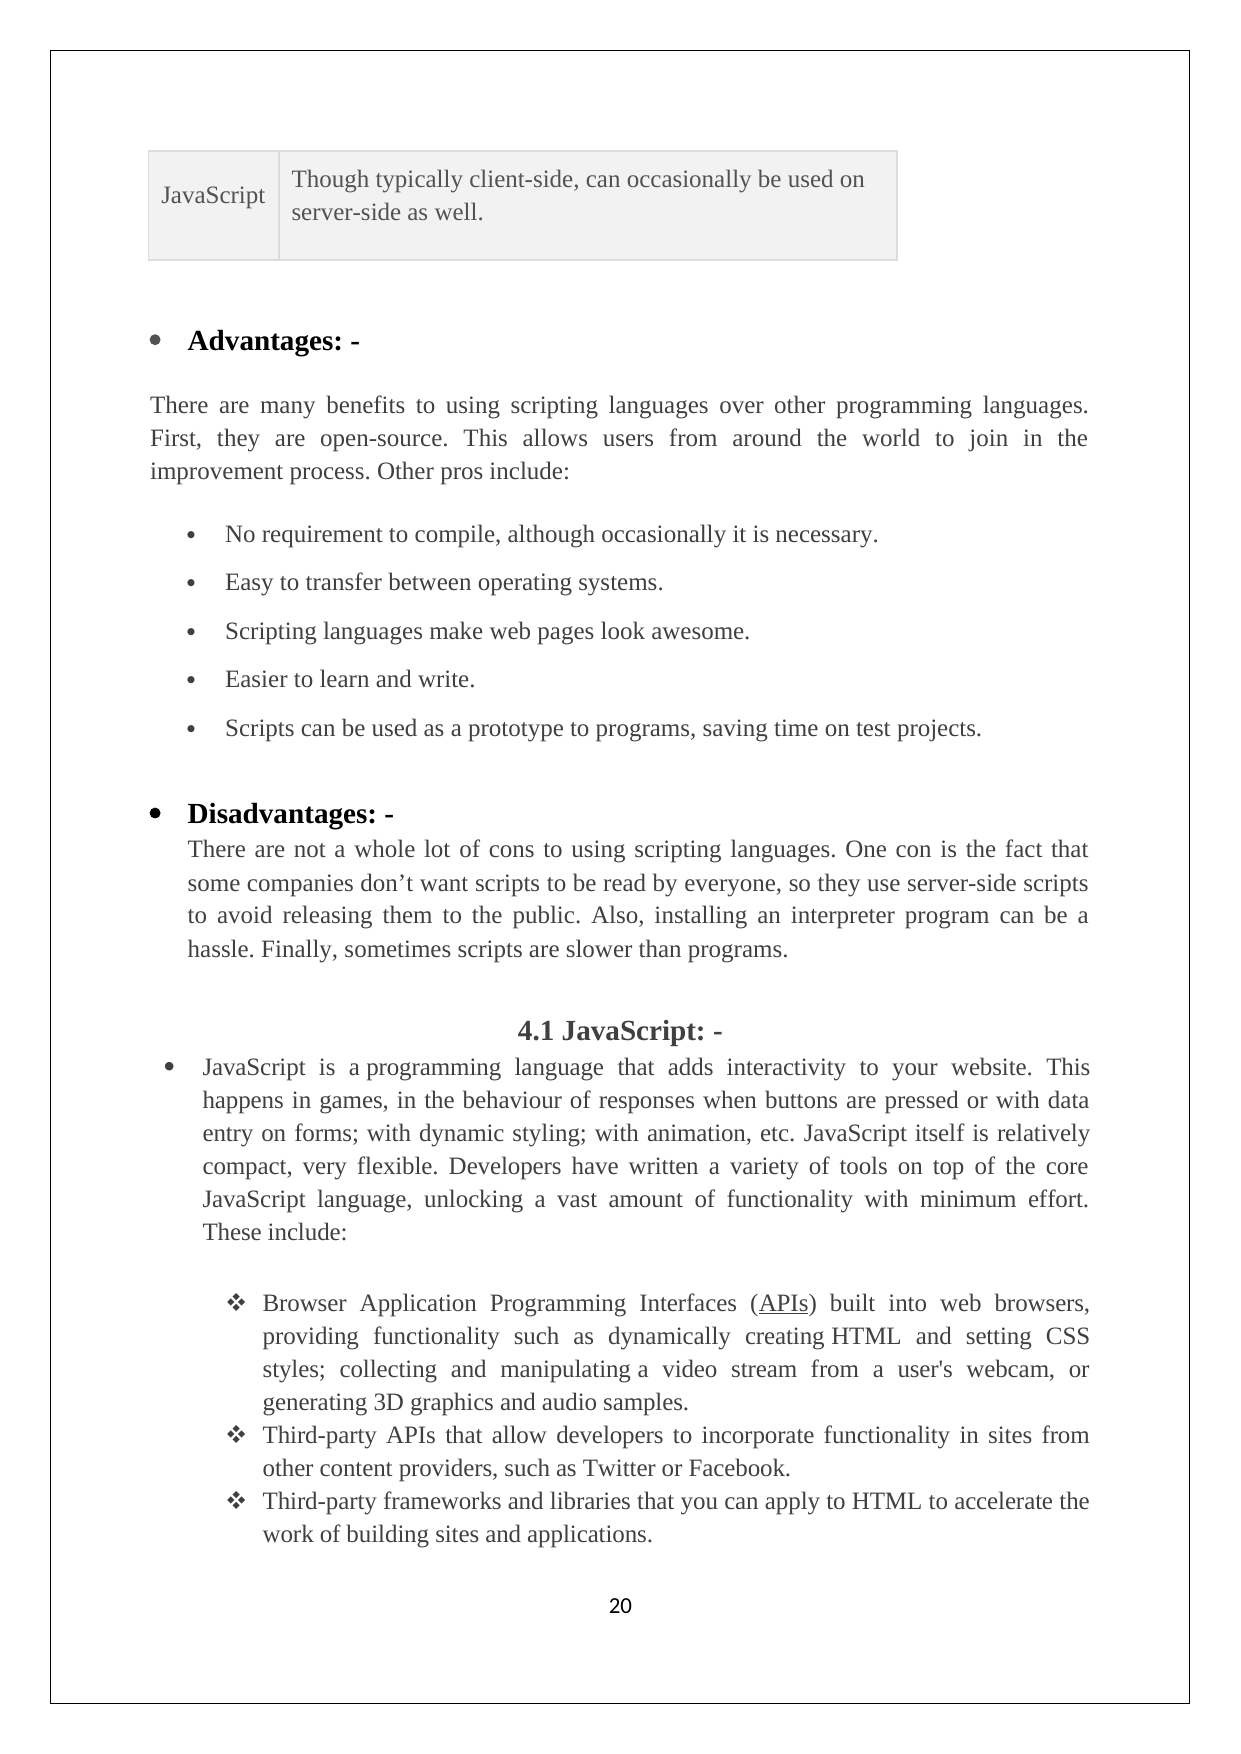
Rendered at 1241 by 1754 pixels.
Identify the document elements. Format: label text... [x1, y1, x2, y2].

list Third-party APIs that allow developers to incorporate functionality in sites from other content providers, such as Twitter or Facebook. [225, 1420, 1090, 1482]
subtitle 4.1 JavaScript: - [150, 1013, 1090, 1047]
table_cell JavaScript [149, 152, 278, 259]
list Scripts can be used as a prototype to programs, saving time on test projects. [187, 713, 1090, 742]
list Browser Application Programming Interfaces (APIs) built into web browsers, providing functionality such as dynamically creating HTML and setting CSS styles; collecting and manipulating a video stream from a user's webcam, or generating 3D graphics and audio samples. [225, 1288, 1090, 1416]
text There are not a whole lot of cons to using scripting languages. One con is the fact that some companies don’t want scripts to be read by everyone, so they use server-side scripts to avoid releasing them to the public. Also, installing an interpreter program can be a hassle. Finally, sometimes scripts are slower than programs. [187, 844, 1090, 912]
text There are not a whole lot of cons to using scripting languages. One con is the fact that some companies don’t want scripts to be read by everyone, so they use server-side scripts to avoid releasing them to the public. Also, installing an interpreter program can be a hassle. Finally, sometimes scripts are slower than programs. [187, 913, 1090, 962]
list Third-party frameworks and libraries that you can apply to HTML to accelerate the work of building sites and applications. [225, 1486, 1090, 1548]
text There are many benefits to using scripting languages over other programming languages. First, they are open-source. This allows users from around the world to join in the improvement process. Other pros include: [150, 390, 1090, 485]
table_cell Though typically client-side, can occasionally be used on server-side as well. [280, 152, 896, 259]
list No requirement to compile, although occasionally it is necessary. [187, 519, 1090, 547]
list Disadvantages: - [150, 796, 1090, 829]
list JavaScript is a programming language that adds interactivity to your website. This happens in games, in the behaviour of responses when buttons are pressed or with data entry on forms; with dynamic styling; with animation, etc. JavaScript itself is relatively compact, very flexible. Developers have written a variety of tools on top of the core JavaScript language, unlocking a vast amount of functionality with minimum effort. These include: [165, 1052, 1090, 1246]
list Scripting languages make web pages look awesome. [187, 616, 1090, 645]
list Advantages: - [150, 323, 1090, 356]
list Easy to transfer between operating systems. [187, 567, 1090, 596]
list Easier to learn and write. [187, 664, 1090, 693]
